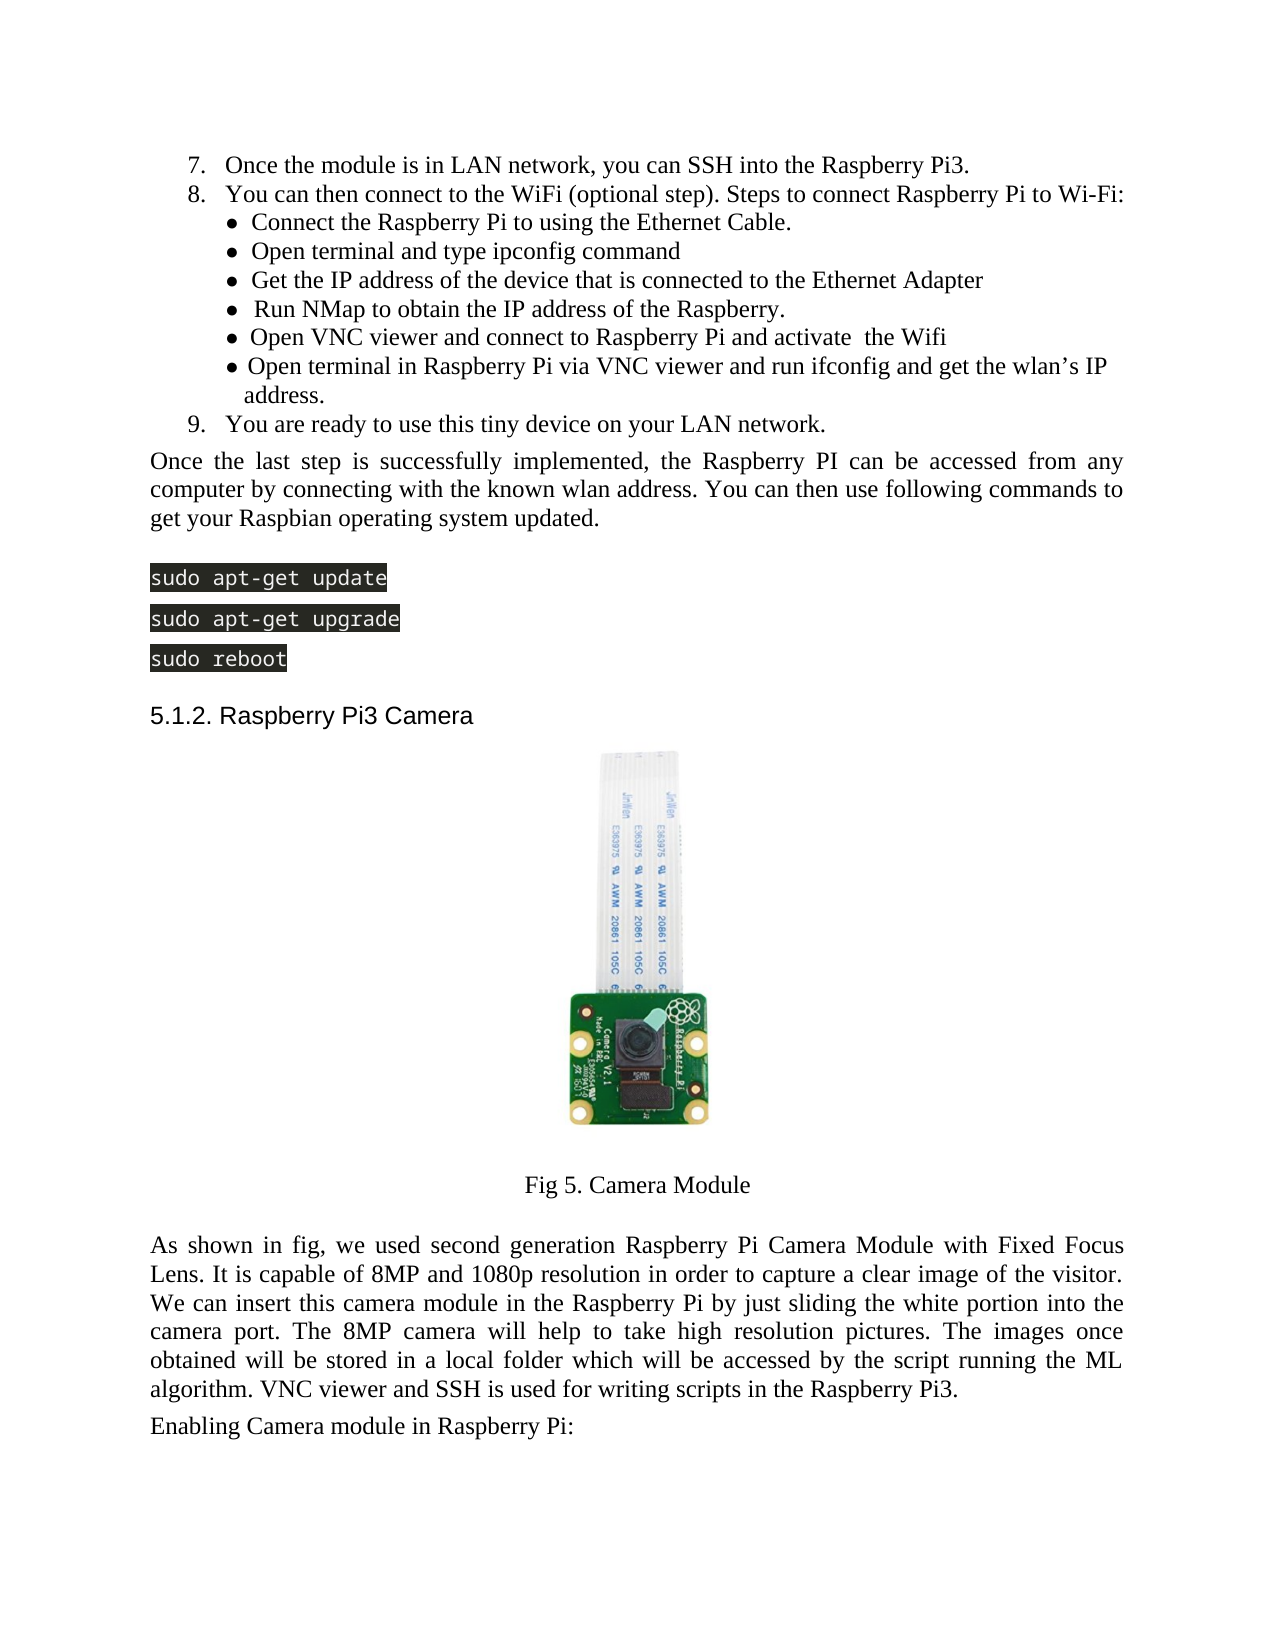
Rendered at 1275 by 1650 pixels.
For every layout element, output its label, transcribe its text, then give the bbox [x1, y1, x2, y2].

list Open terminal in Raspberry Pi via VNC viewer and run ifconfig and get the wlan’s IP address. [225, 351, 1125, 409]
text Enabling Camera module in Raspberry Pi: [150, 1411, 1125, 1440]
text Once the last step is successfully implemented, the Raspberry PI can be accessed from any computer by connecting with the known wlan address. You can then use following commands to get your Raspbian operating system updated. [150, 446, 1125, 532]
text 5.1.2. Raspberry Pi3 Camera [150, 701, 1125, 730]
list You can then connect to the WiFi (optional step). Steps to connect Raspberry Pi to Wi-Fi: [187, 179, 1125, 207]
list Once the module is in LAN network, you can SSH into the Raspberry Pi3. [187, 150, 1125, 179]
list Open terminal and type ipconfig command [225, 236, 1125, 265]
list You are ready to use this tiny device on your LAN network. [187, 409, 1125, 437]
text Fig 5. Camera Module [150, 1170, 1125, 1199]
text As shown in fig, we used second generation Raspberry Pi Camera Module with Fixed Focus Lens. It is capable of 8MP and 1080p resolution in order to capture a clear image of the visitor. We can insert this camera module in the Raspberry Pi by just sliding the white portion into the camera port. The 8MP camera will help to take high resolution pictures. The images once obtained will be stored in a local folder which will be accessed by the script running the ML algorithm. VNC viewer and SSH is used for writing scripts in the Raspberry Pi3. [150, 1230, 1125, 1403]
list Run NMap to obtain the IP address of the Raspberry. [225, 294, 1125, 322]
list Get the IP address of the device that is connected to the Ethernet Adapter [225, 265, 1125, 294]
text sudo apt-get update sudo apt-get upgrade sudo reboot [150, 563, 1125, 672]
list Connect the Raspberry Pi to using the Ethernet Cable. [225, 207, 1125, 236]
list Open VNC viewer and connect to Raspberry Pi and activate the Wifi [225, 322, 1125, 351]
picture [552, 738, 723, 1139]
